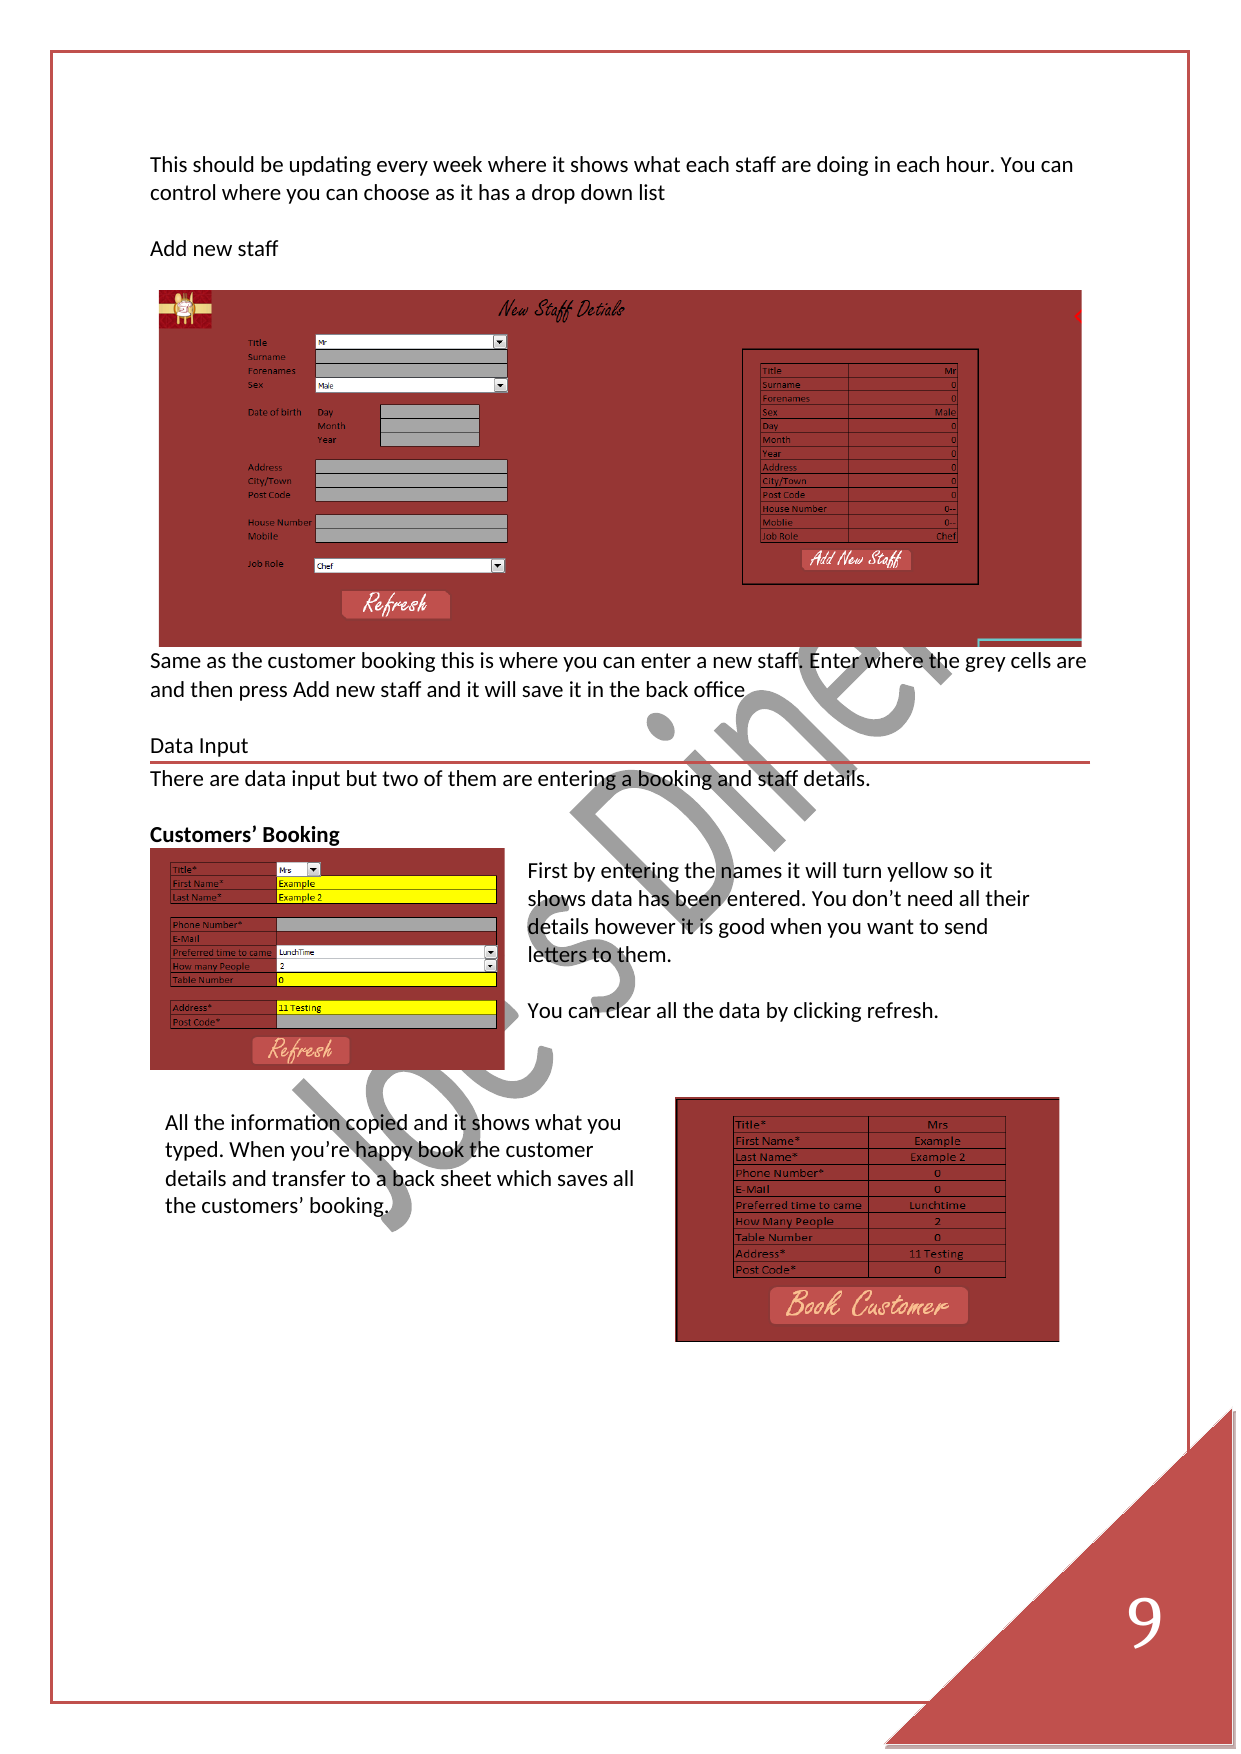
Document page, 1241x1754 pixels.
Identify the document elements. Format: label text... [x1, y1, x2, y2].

picture [158, 290, 1082, 647]
text Add new staff [150, 234, 1090, 262]
picture [150, 848, 505, 1070]
text This should be updating every week where it shows what each staff are doing in each hour. You can control where you can choose as it has a drop down list [150, 150, 1090, 206]
text Same as the customer booking this is where you can enter a new staff. Enter where the grey cells are and then press Add new staff and it will save it in the back office [150, 647, 1090, 703]
text Customers’ Booking [150, 820, 1090, 848]
text Data Input [150, 731, 1090, 761]
text There are data input but two of them are entering a booking and staff details. [150, 764, 1090, 792]
picture [675, 1097, 1060, 1342]
